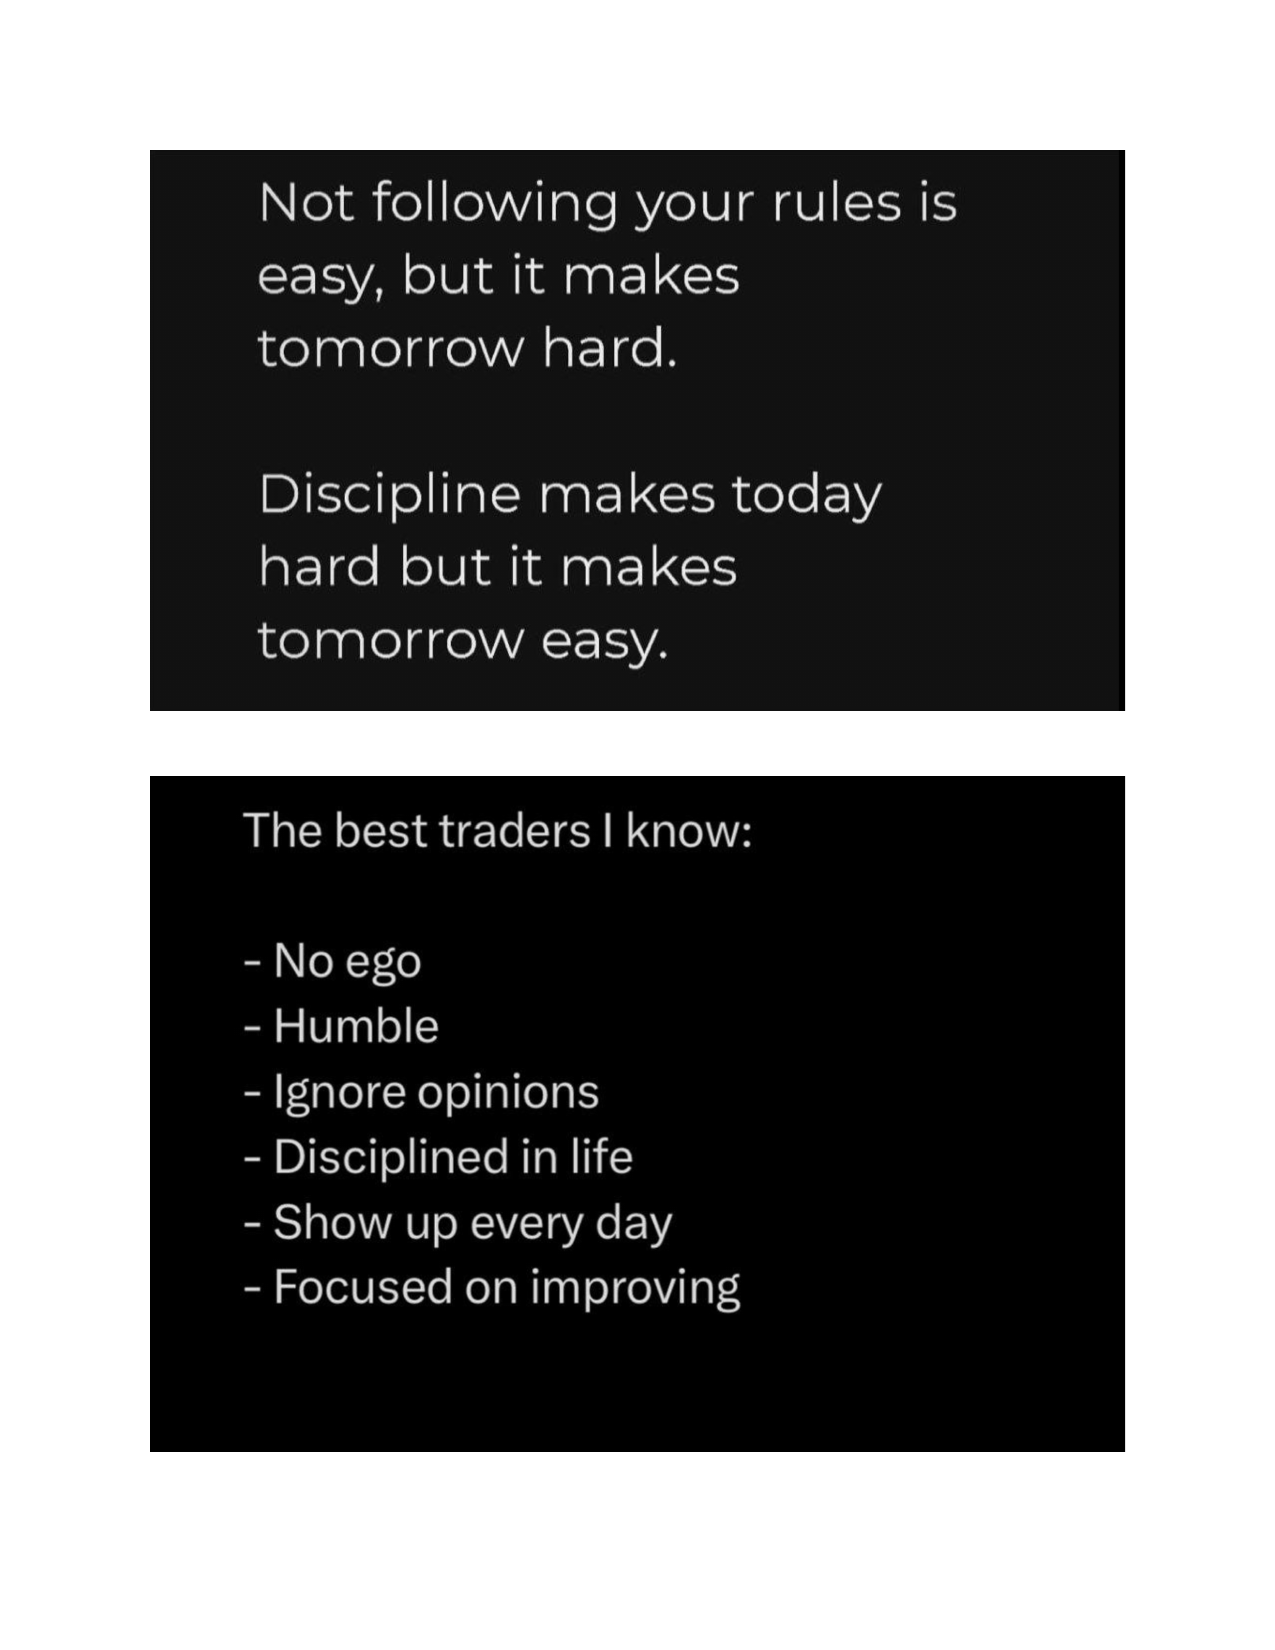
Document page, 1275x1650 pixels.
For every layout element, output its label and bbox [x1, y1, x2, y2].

picture [150, 150, 1125, 711]
picture [150, 776, 1125, 1452]
